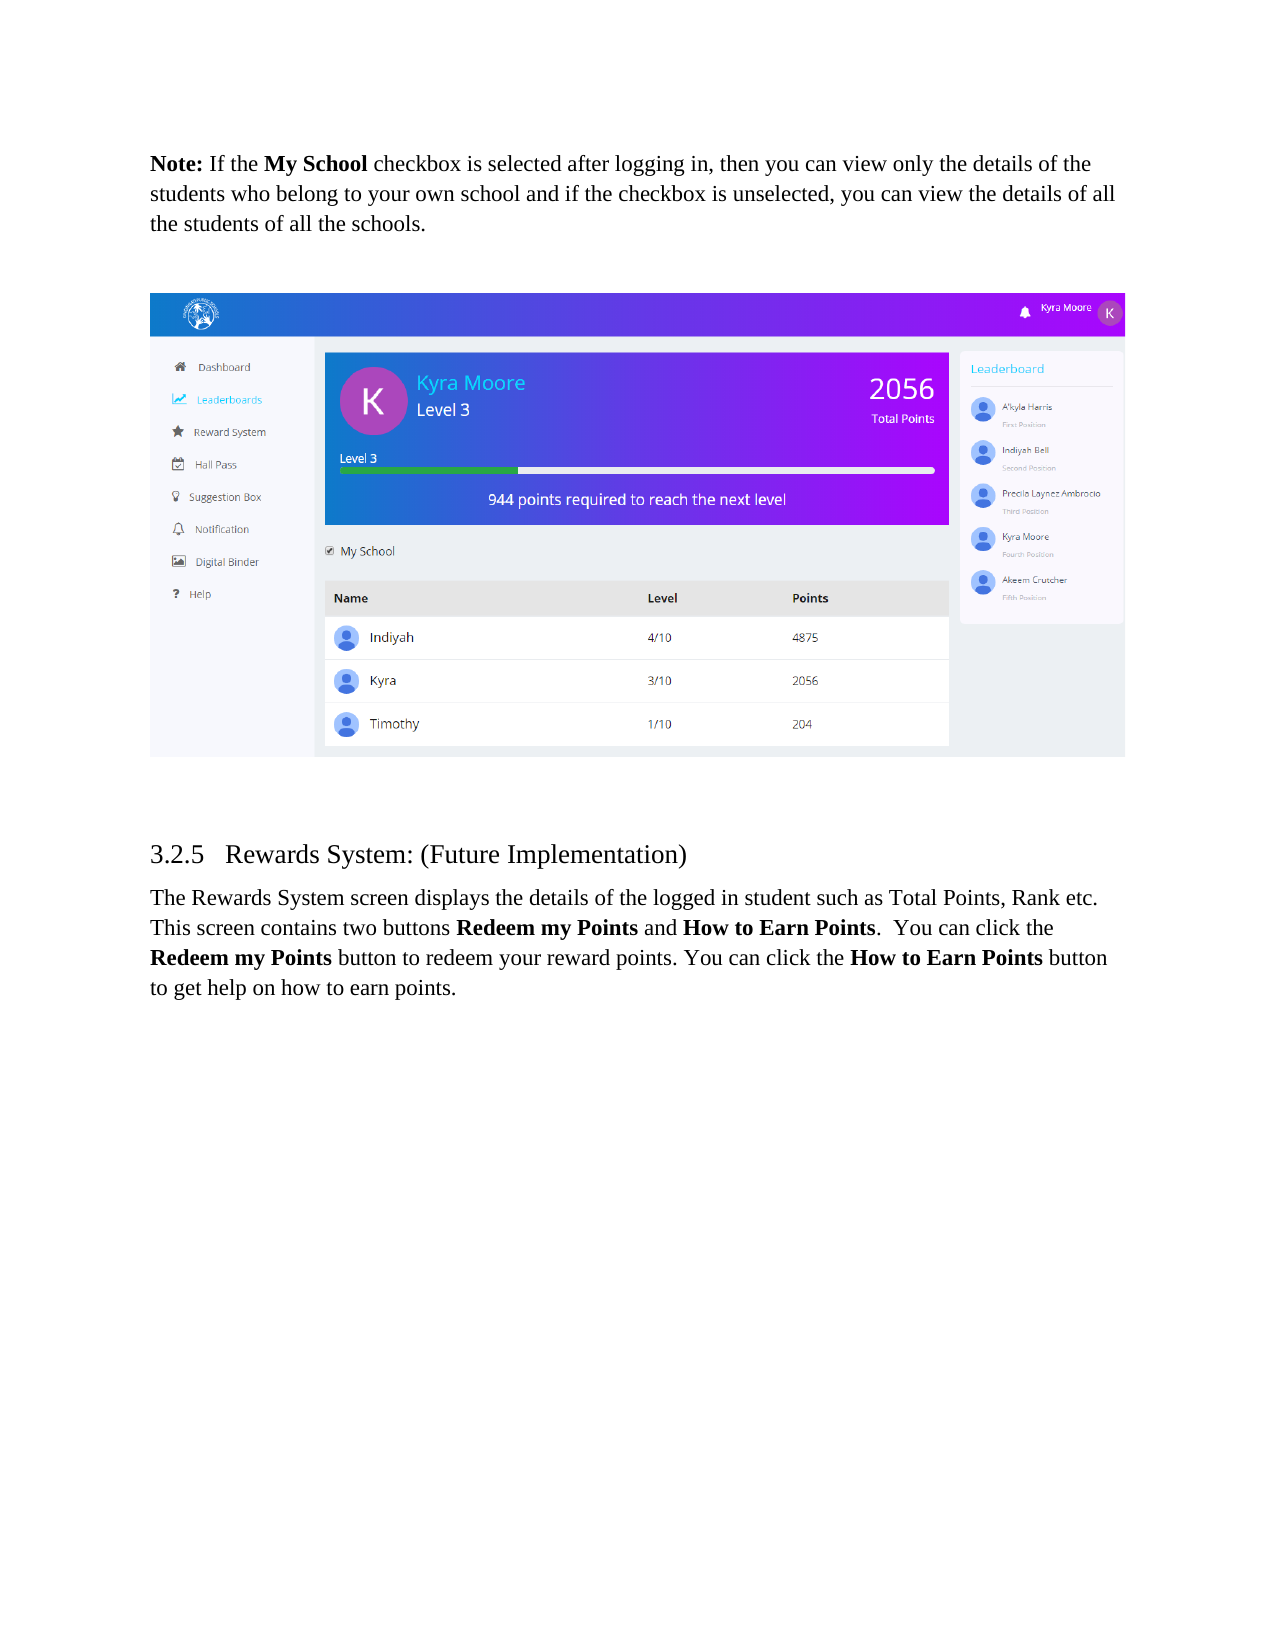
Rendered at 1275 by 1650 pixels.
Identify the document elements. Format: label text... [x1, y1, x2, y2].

text The Rewards System screen displays the details of the logged in student such as Total Points, Rank etc. This screen contains two buttons Redeem my Points and How to Earn Points. You can click the Redeem my Points button to redeem your reward points. You can click the How to Earn Points button to get help on how to earn points. [150, 884, 1125, 1001]
text Note: If the My School checkbox is selected after logging in, then you can view only the details of the students who belong to your own school and if the checkbox is unselected, you can view the details of all the students of all the schools. [150, 150, 1125, 237]
subtitle Rewards System: (Future Implementation) [150, 838, 1125, 869]
picture [150, 293, 1125, 762]
